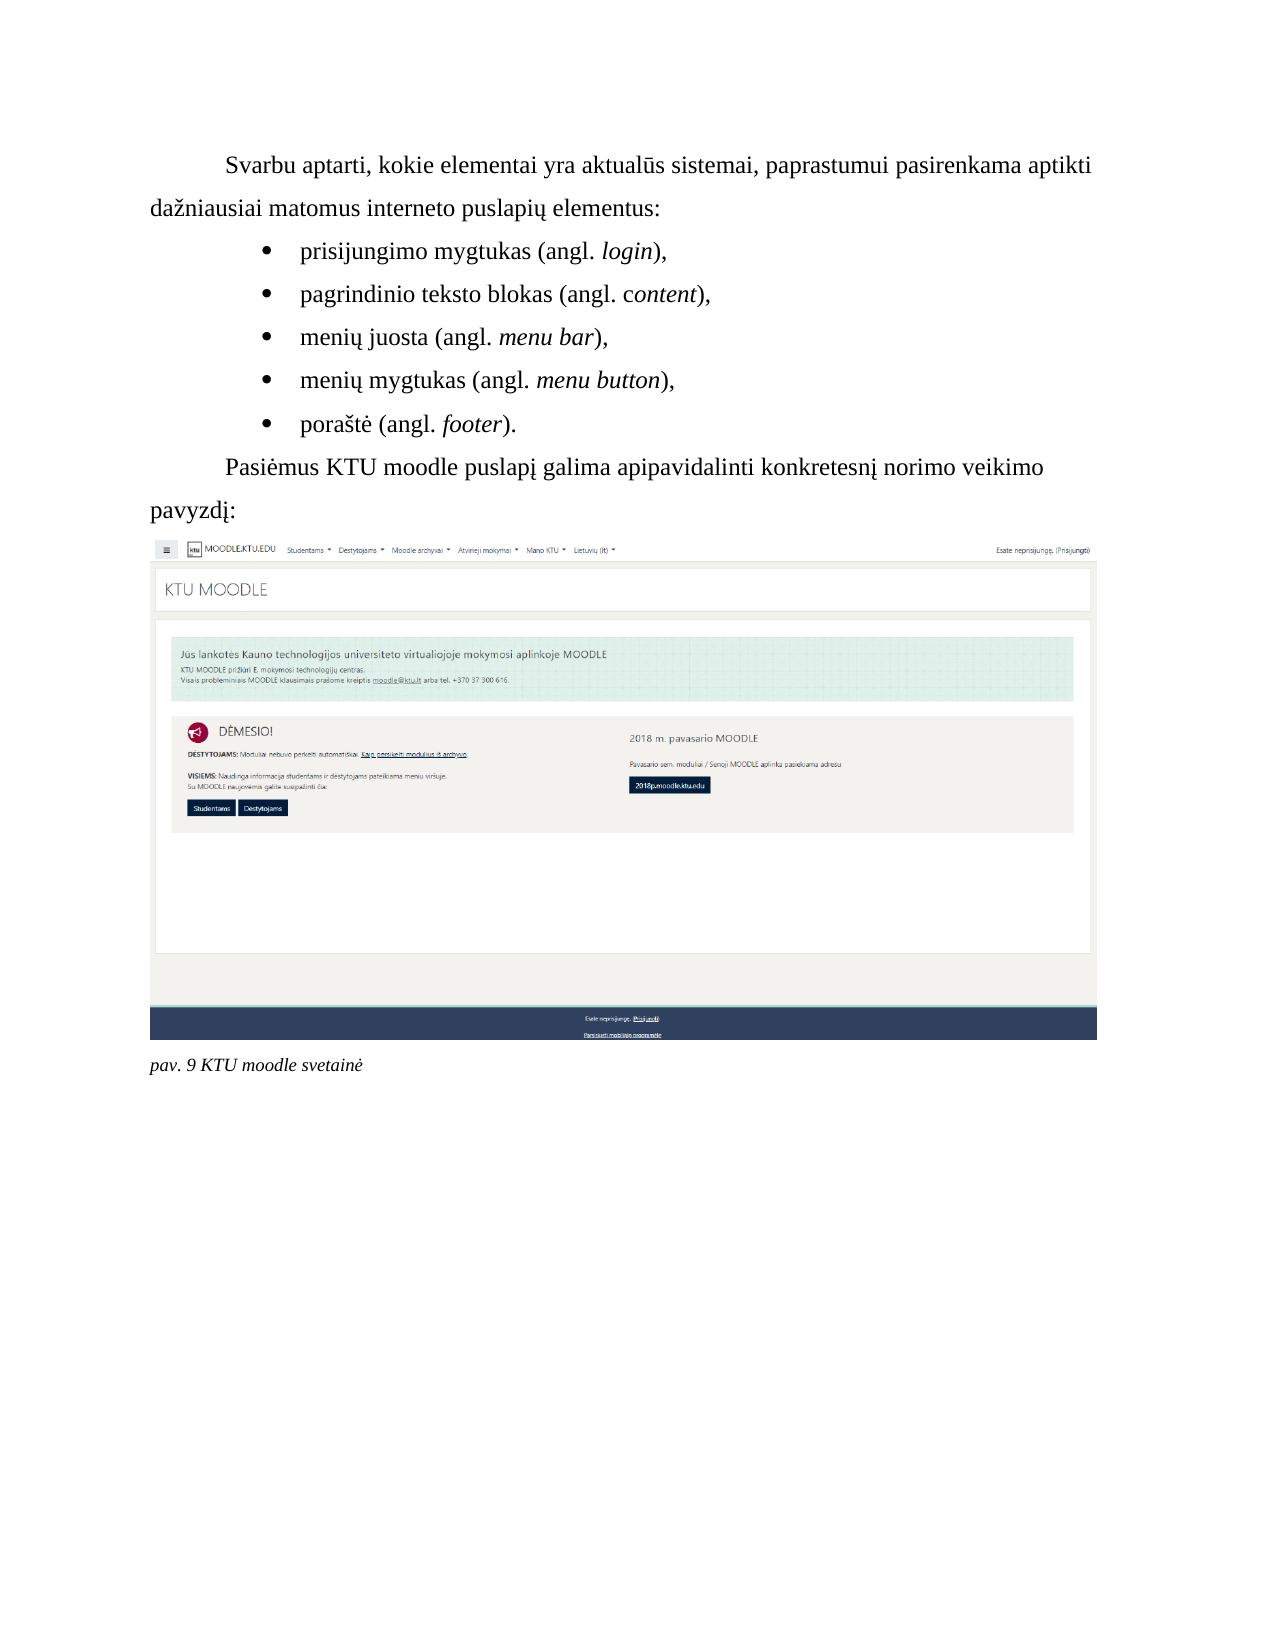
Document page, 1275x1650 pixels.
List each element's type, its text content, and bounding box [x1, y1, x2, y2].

text Svarbu aptarti, kokie elementai yra aktualūs sistemai, paprastumui pasirenkama aptikti dažniausiai matomus interneto puslapių elementus: [150, 150, 1125, 222]
list menių juosta (angl. menu bar), [262, 322, 1125, 351]
list pagrindinio teksto blokas (angl. content), [262, 279, 1125, 308]
text pav. 9 KTU moodle svetainė [150, 1054, 1125, 1076]
text Pasiėmus KTU moodle puslapį galima apipavidalinti konkretesnį norimo veikimo pavyzdį: [150, 452, 1125, 524]
list poraštė (angl. footer). [262, 409, 1125, 437]
list menių mygtukas (angl. menu button), [262, 366, 1125, 394]
picture [150, 538, 1097, 1040]
list prisijungimo mygtukas (angl. login), [262, 236, 1125, 265]
